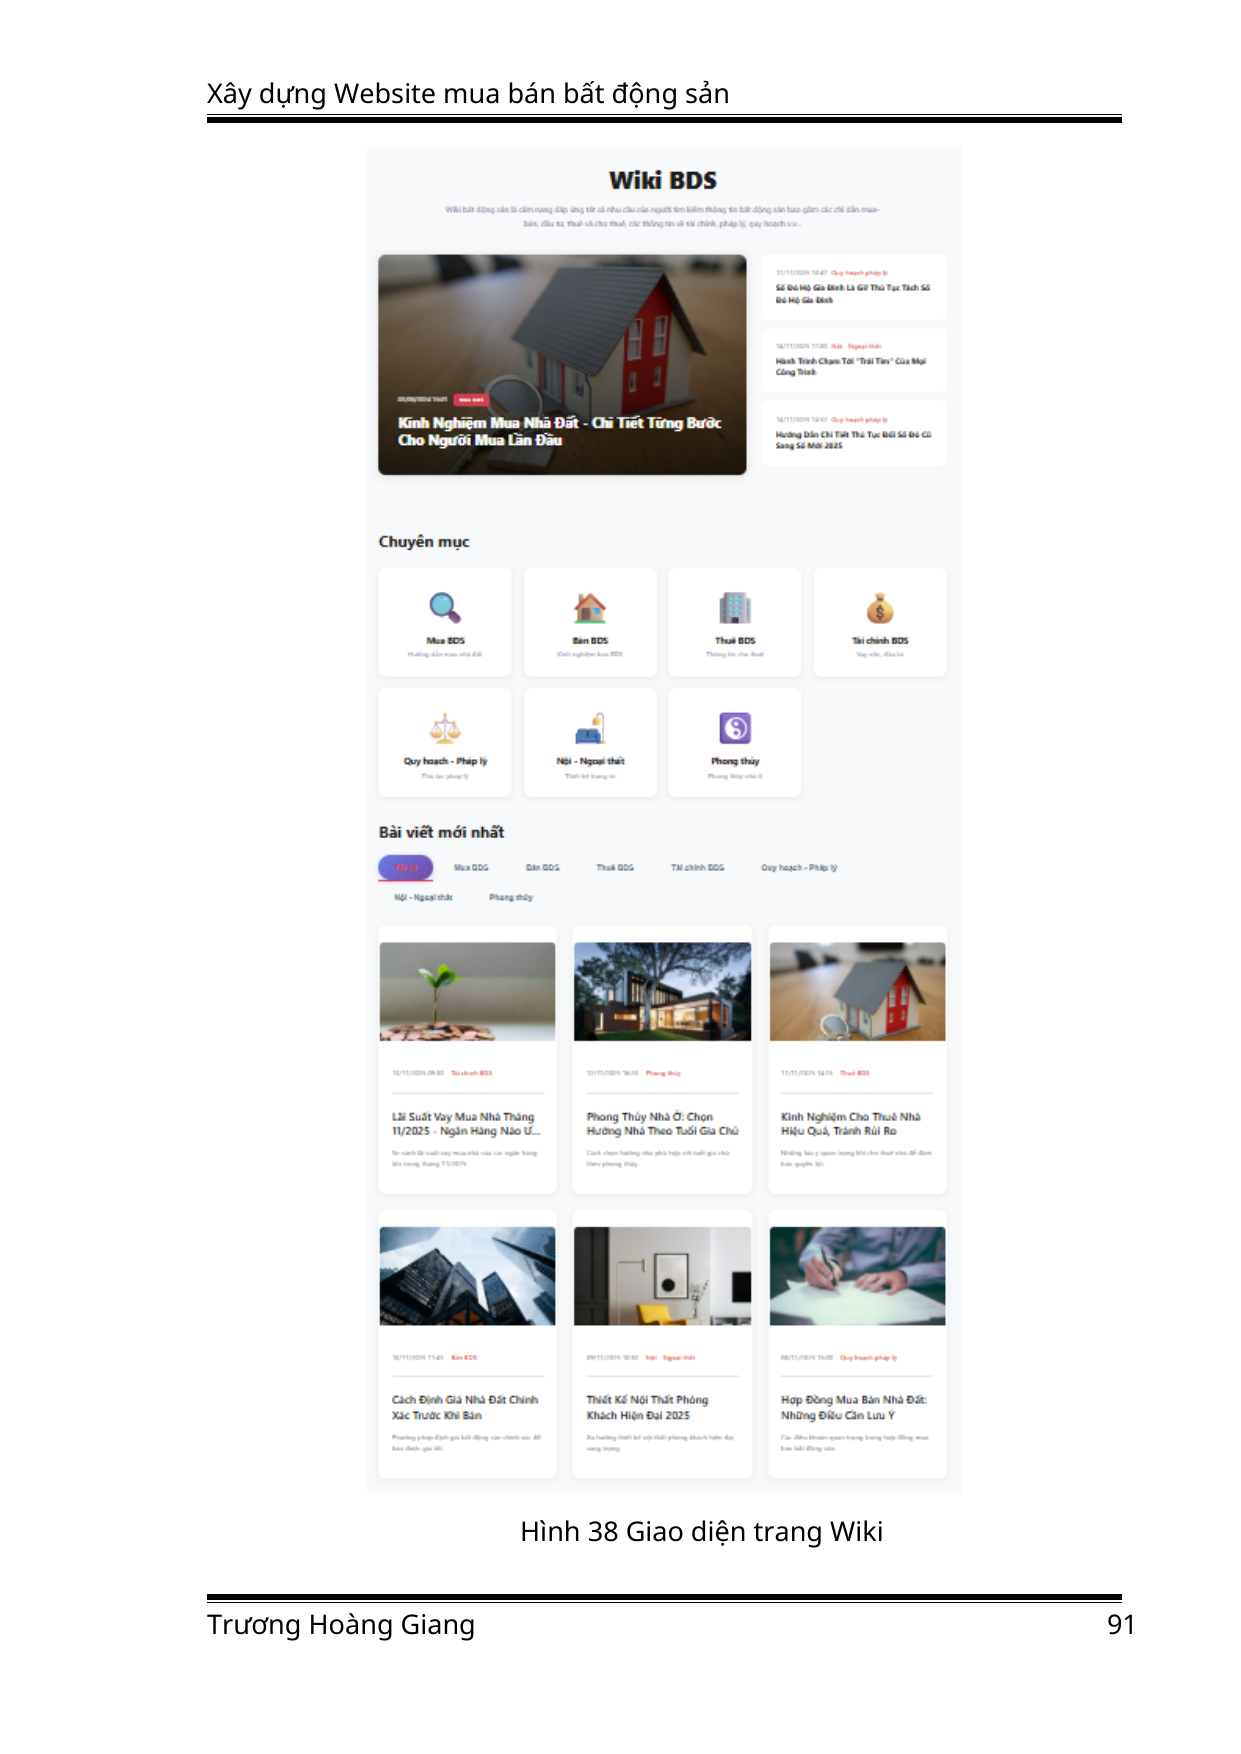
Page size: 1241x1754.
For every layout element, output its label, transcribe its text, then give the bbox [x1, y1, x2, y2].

picture [366, 147, 963, 1493]
text Hình 38 Giao diện trang Wiki [207, 1512, 1122, 1549]
